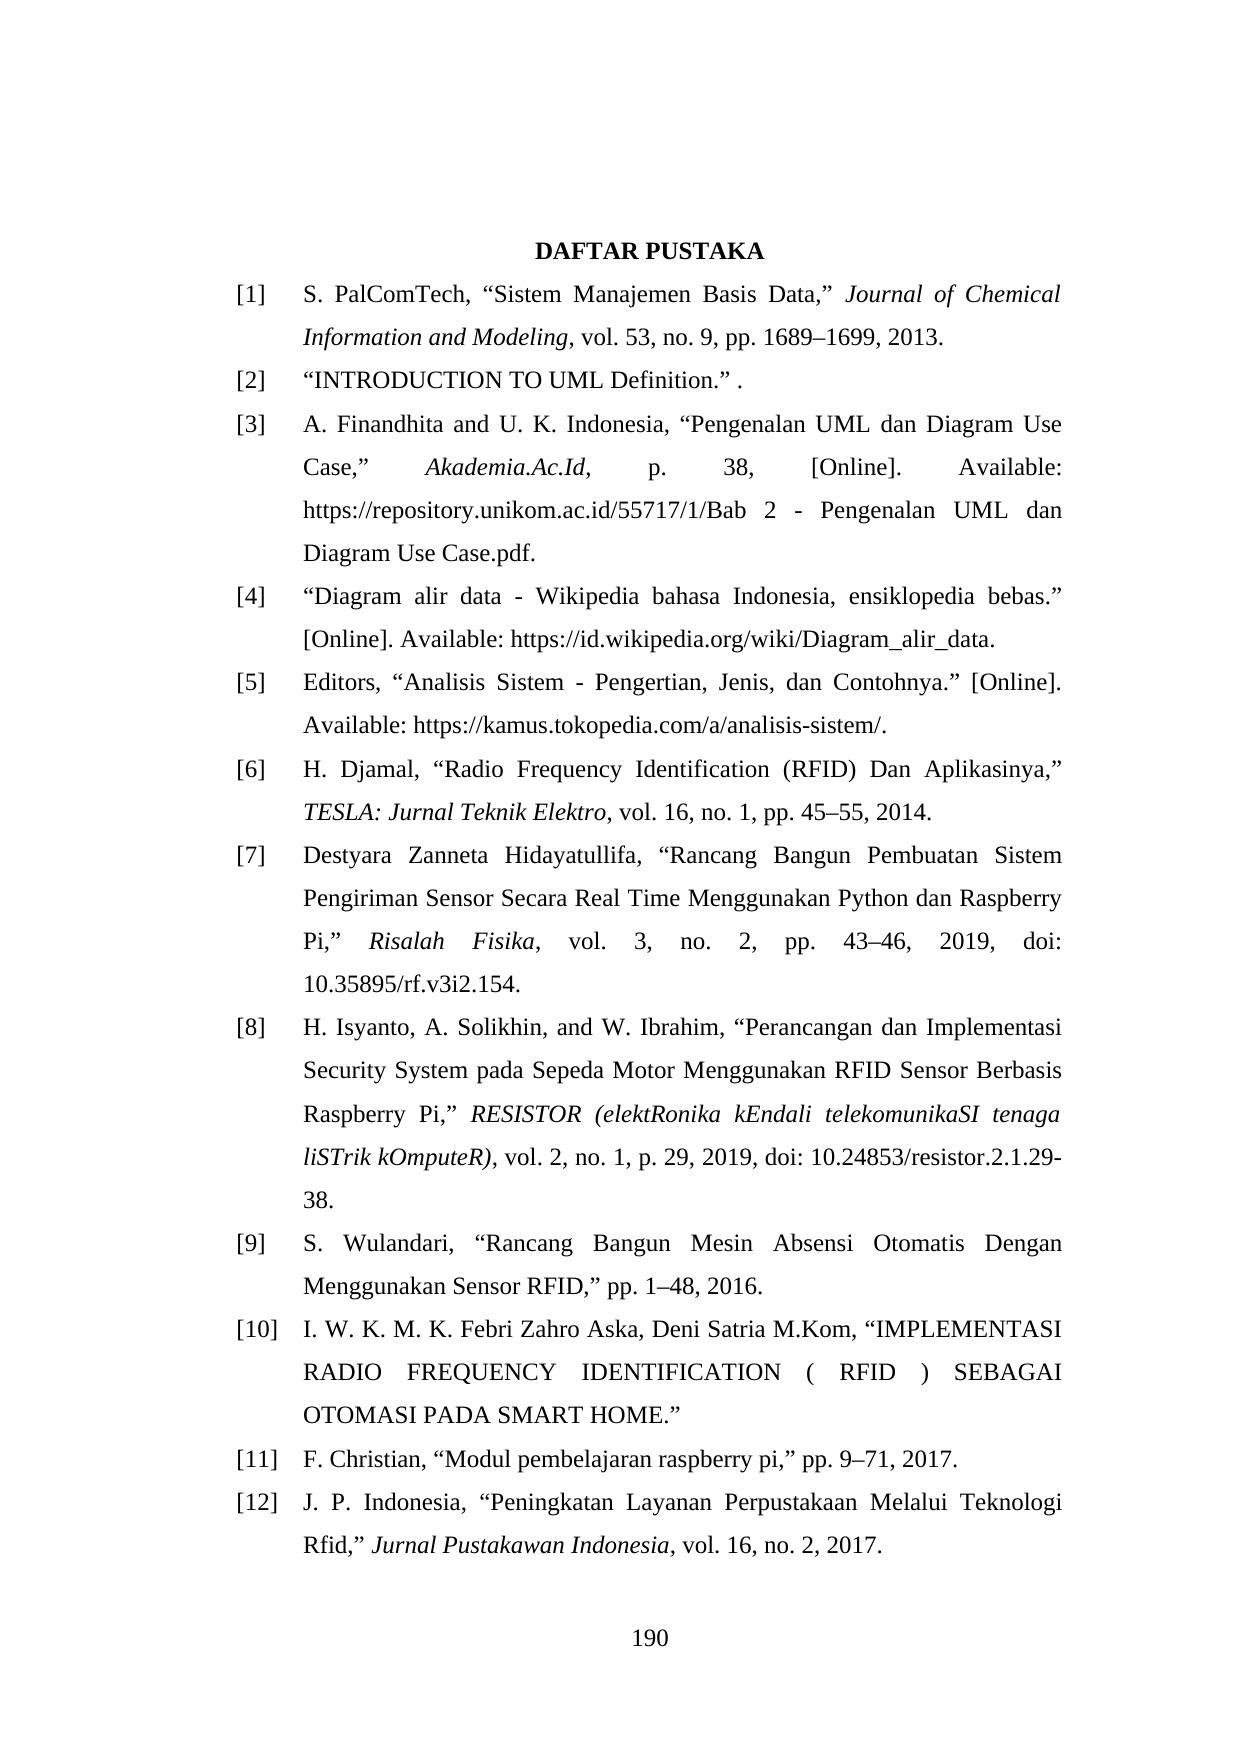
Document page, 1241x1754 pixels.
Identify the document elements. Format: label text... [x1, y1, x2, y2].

text [4] “Diagram alir data - Wikipedia bahasa Indonesia, ensiklopedia bebas.” [Online]. Available: https://id.wikipedia.org/wiki/Diagram_alir_data. [236, 581, 1063, 653]
text [12] J. P. Indonesia, “Peningkatan Layanan Perpustakaan Melalui Teknologi Rfid,” Jurnal Pustakawan Indonesia, vol. 16, no. 2, 2017. [236, 1487, 1063, 1559]
text [11] F. Christian, “Modul pembelajaran raspberry pi,” pp. 9–71, 2017. [236, 1444, 1063, 1472]
subtitle DAFTAR PUSTAKA [236, 236, 1063, 265]
text [7] Destyara Zanneta Hidayatullifa, “Rancang Bangun Pembuatan Sistem Pengiriman Sensor Secara Real Time Menggunakan Python dan Raspberry Pi,” Risalah Fisika, vol. 3, no. 2, pp. 43–46, 2019, doi: 10.35895/rf.v3i2.154. [236, 840, 1063, 998]
text [5] Editors, “Analisis Sistem - Pengertian, Jenis, dan Contohnya.” [Online]. Available: https://kamus.tokopedia.com/a/analisis-sistem/. [236, 667, 1063, 739]
text [3] A. Finandhita and U. K. Indonesia, “Pengenalan UML dan Diagram Use Case,” Akademia.Ac.Id, p. 38, [Online]. Available: https://repository.unikom.ac.id/55717/1/Bab 2 - Pengenalan UML dan Diagram Use Case.pdf. [236, 409, 1063, 567]
text [9] S. Wulandari, “Rancang Bangun Mesin Absensi Otomatis Dengan Menggunakan Sensor RFID,” pp. 1–48, 2016. [236, 1228, 1063, 1300]
text [10] I. W. K. M. K. Febri Zahro Aska, Deni Satria M.Kom, “IMPLEMENTASI RADIO FREQUENCY IDENTIFICATION ( RFID ) SEBAGAI OTOMASI PADA SMART HOME.” [236, 1314, 1063, 1429]
text [2] “INTRODUCTION TO UML Definition.” . [236, 366, 1063, 394]
text [1] S. PalComTech, “Sistem Manajemen Basis Data,” Journal of Chemical Information and Modeling, vol. 53, no. 9, pp. 1689–1699, 2013. [236, 279, 1063, 351]
text [8] H. Isyanto, A. Solikhin, and W. Ibrahim, “Perancangan dan Implementasi Security System pada Sepeda Motor Menggunakan RFID Sensor Berbasis Raspberry Pi,” RESISTOR (elektRonika kEndali telekomunikaSI tenaga liSTrik kOmputeR), vol. 2, no. 1, p. 29, 2019, doi: 10.24853/resistor.2.1.29-38. [236, 1012, 1063, 1214]
text [6] H. Djamal, “Radio Frequency Identification (RFID) Dan Aplikasinya,” TESLA: Jurnal Teknik Elektro, vol. 16, no. 1, pp. 45–55, 2014. [236, 754, 1063, 826]
